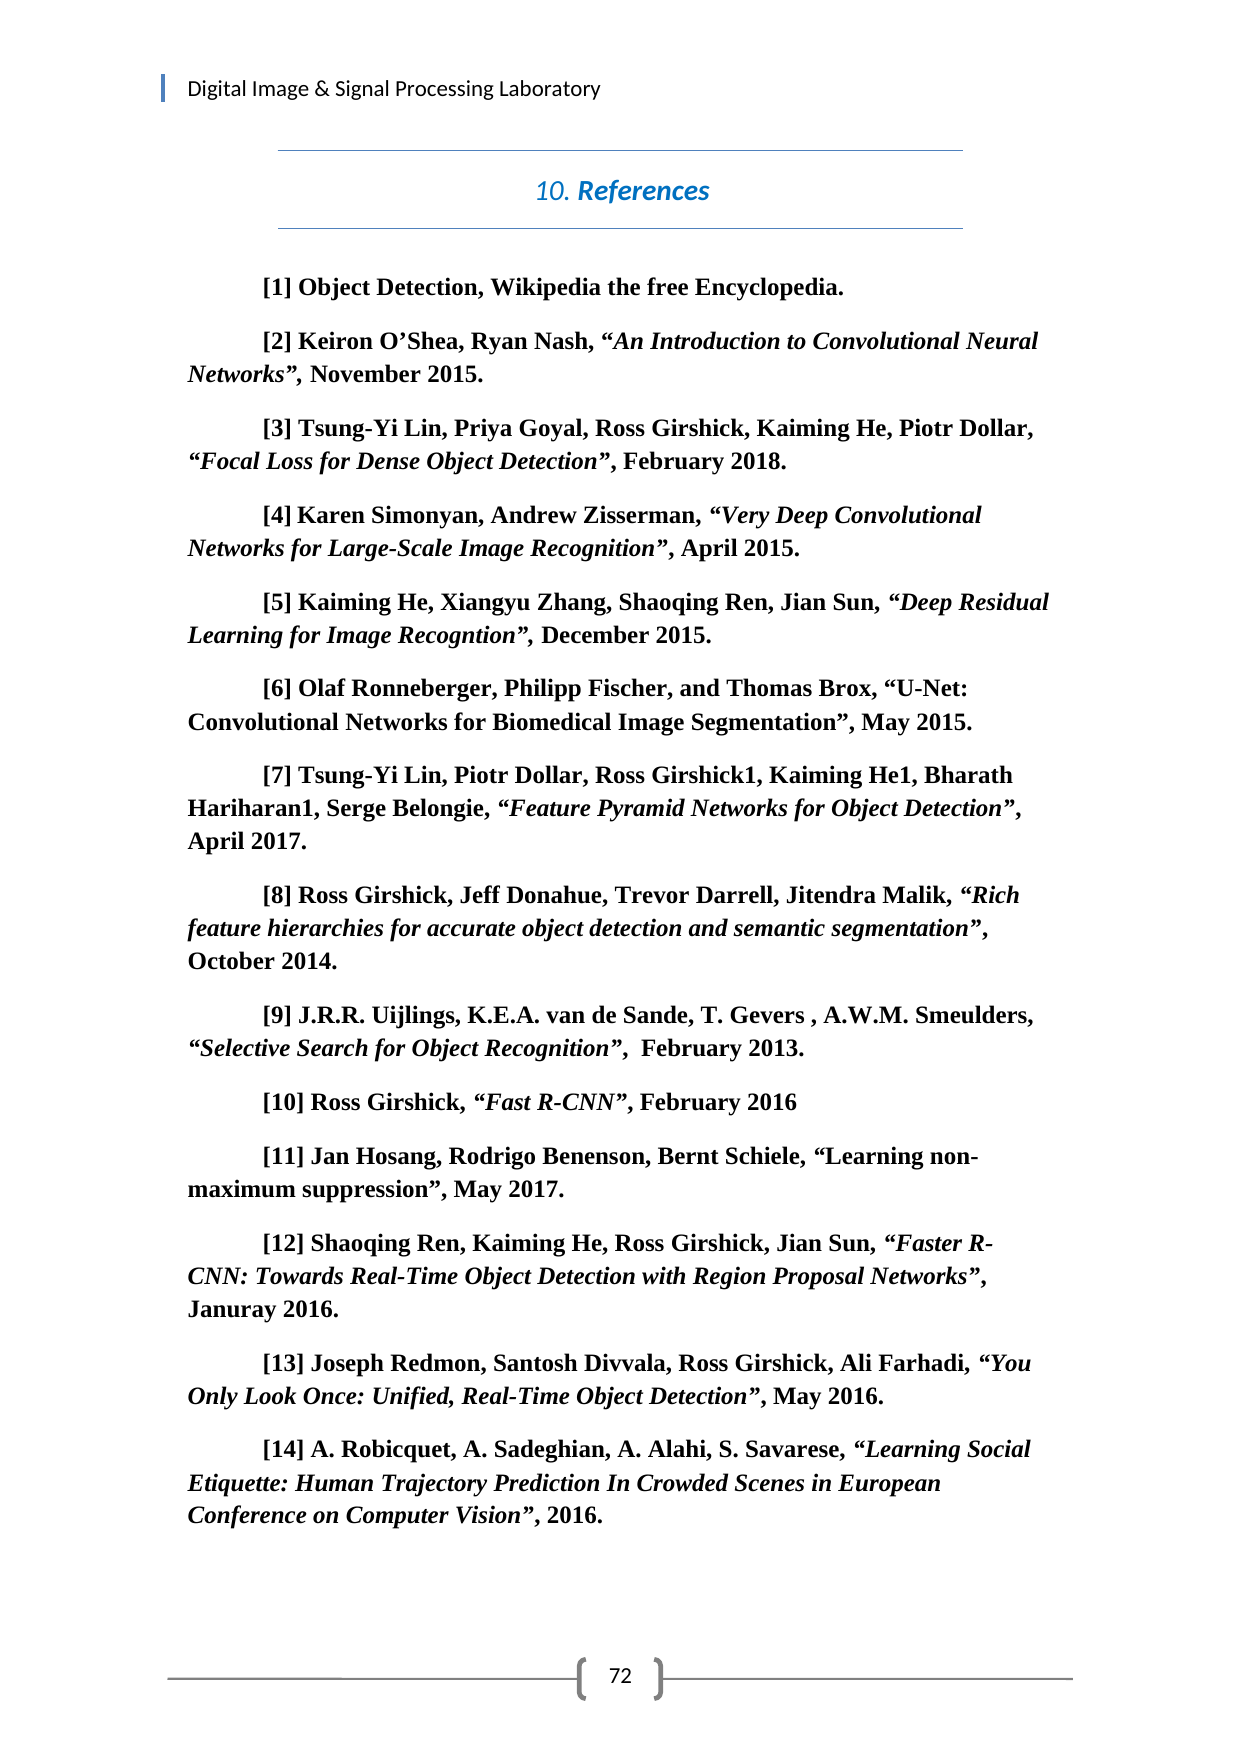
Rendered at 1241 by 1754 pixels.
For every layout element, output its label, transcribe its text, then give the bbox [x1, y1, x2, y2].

text 10. References [277, 151, 963, 229]
text [4] Karen Simonyan, Andrew Zisserman, “Very Deep Convolutional Networks for Large-Scale Image Recognition”, April 2015. [187, 500, 1053, 562]
text [11] Jan Hosang, Rodrigo Benenson, Bernt Schiele, “Learning non-maximum suppression”, May 2017. [187, 1141, 1053, 1203]
text [13] Joseph Redmon, Santosh Divvala, Ross Girshick, Ali Farhadi, “You Only Look Once: Unified, Real-Time Object Detection”, May 2016. [187, 1348, 1053, 1409]
text [3] Tsung-Yi Lin, Priya Goyal, Ross Girshick, Kaiming He, Piotr Dollar, “Focal Loss for Dense Object Detection”, February 2018. [187, 413, 1053, 475]
text [14] A. Robicquet, A. Sadeghian, A. Alahi, S. Savarese, “Learning Social Etiquette: Human Trajectory Prediction In Crowded Scenes in European Conference on Computer Vision”, 2016. [187, 1434, 1053, 1529]
text [6] Olaf Ronneberger, Philipp Fischer, and Thomas Brox, “U-Net: Convolutional Networks for Biomedical Image Segmentation”, May 2015. [187, 673, 1053, 735]
text [10] Ross Girshick, “Fast R-CNN”, February 2016 [187, 1087, 1053, 1116]
text [12] Shaoqing Ren, Kaiming He, Ross Girshick, Jian Sun, “Faster R-CNN: Towards Real-Time Object Detection with Region Proposal Networks”, Januray 2016. [187, 1228, 1053, 1323]
text [7] Tsung-Yi Lin, Piotr Dollar, Ross Girshick1, Kaiming He1, Bharath Hariharan1, Serge Belongie, “Feature Pyramid Networks for Object Detection”, April 2017. [187, 760, 1053, 855]
text [5] Kaiming He, Xiangyu Zhang, Shaoqing Ren, Jian Sun, “Deep Residual Learning for Image Recogntion”, December 2015. [187, 587, 1053, 648]
text [2] Keiron O’Shea, Ryan Nash, “An Introduction to Convolutional Neural Networks”, November 2015. [187, 326, 1053, 388]
text [9] J.R.R. Uijlings, K.E.A. van de Sande, T. Gevers , A.W.M. Smeulders, “Selective Search for Object Recognition”, February 2013. [187, 1000, 1053, 1062]
text [1] Object Detection, Wikipedia the free Encyclopedia. [187, 272, 1053, 301]
text [8] Ross Girshick, Jeff Donahue, Trevor Darrell, Jitendra Malik, “Rich feature hierarchies for accurate object detection and semantic segmentation”, October 2014. [187, 880, 1053, 975]
